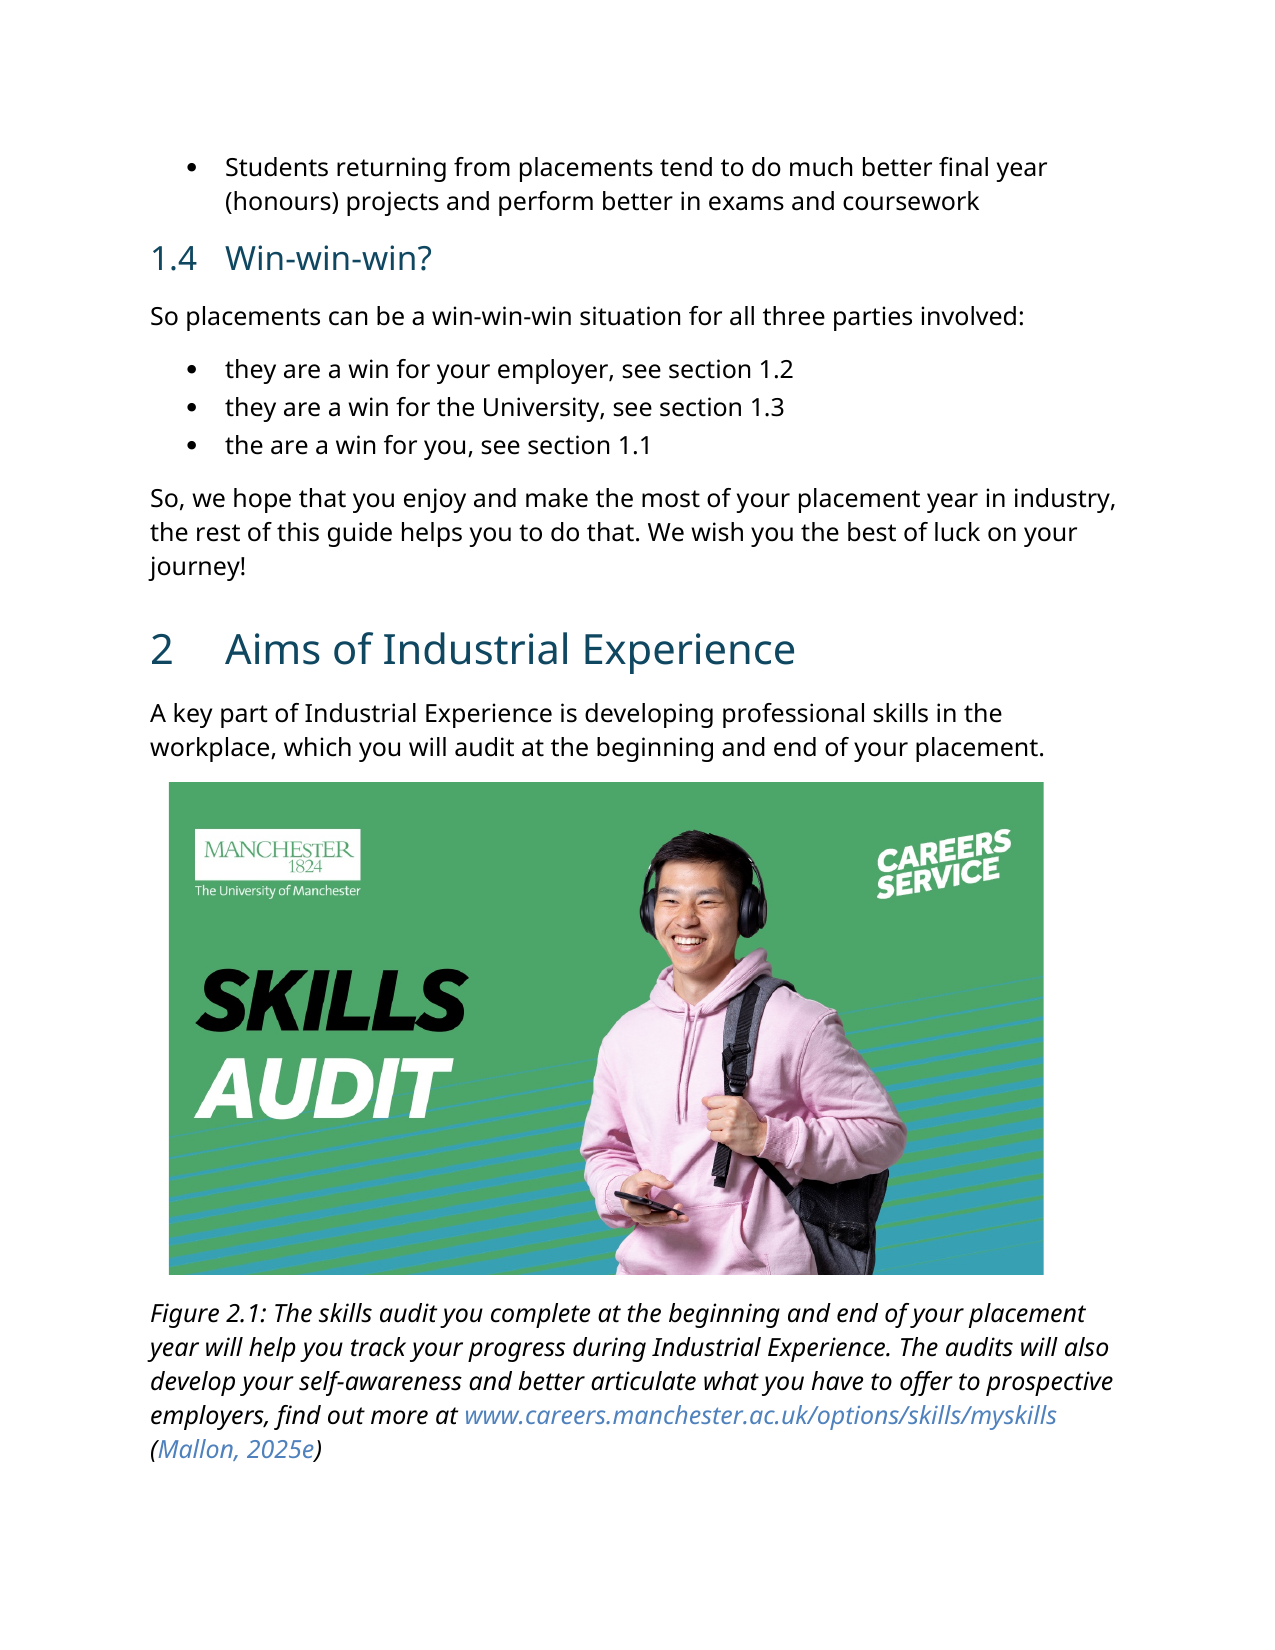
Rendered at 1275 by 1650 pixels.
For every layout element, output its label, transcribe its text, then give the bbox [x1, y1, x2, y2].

picture [168, 782, 1044, 1275]
text So placements can be a win-win-win situation for all three parties involved: [150, 299, 1125, 333]
list Students returning from placements tend to do much better final year (honours) projects and perform better in exams and coursework [187, 150, 1125, 218]
list they are a win for the University, see section 1.3 [187, 389, 1125, 424]
text A key part of Industrial Experience is developing professional skills in the workplace, which you will audit at the beginning and end of your placement. [150, 695, 1125, 763]
text So, we hope that you enjoy and make the most of your placement year in industry, the rest of this guide helps you to do that. We wish you the best of luck on your journey! [150, 480, 1125, 582]
text Figure 2.1: The skills audit you complete at the beginning and end of your placement year will help you track your progress during Industrial Experience. The audits will also develop your self-awareness and better articulate what you have to offer to prospective employers, find out more at www.careers.manchester.ac.uk/options/skills/myskills (Mallon, 2025e) [150, 1295, 1125, 1466]
list the are a win for you, see section 1.1 [187, 427, 1125, 461]
subtitle 1.4 Win-win-win? [150, 235, 1125, 280]
list they are a win for your employer, see section 1.2 [187, 352, 1125, 386]
subtitle 2 Aims of Industrial Experience [150, 620, 1125, 677]
